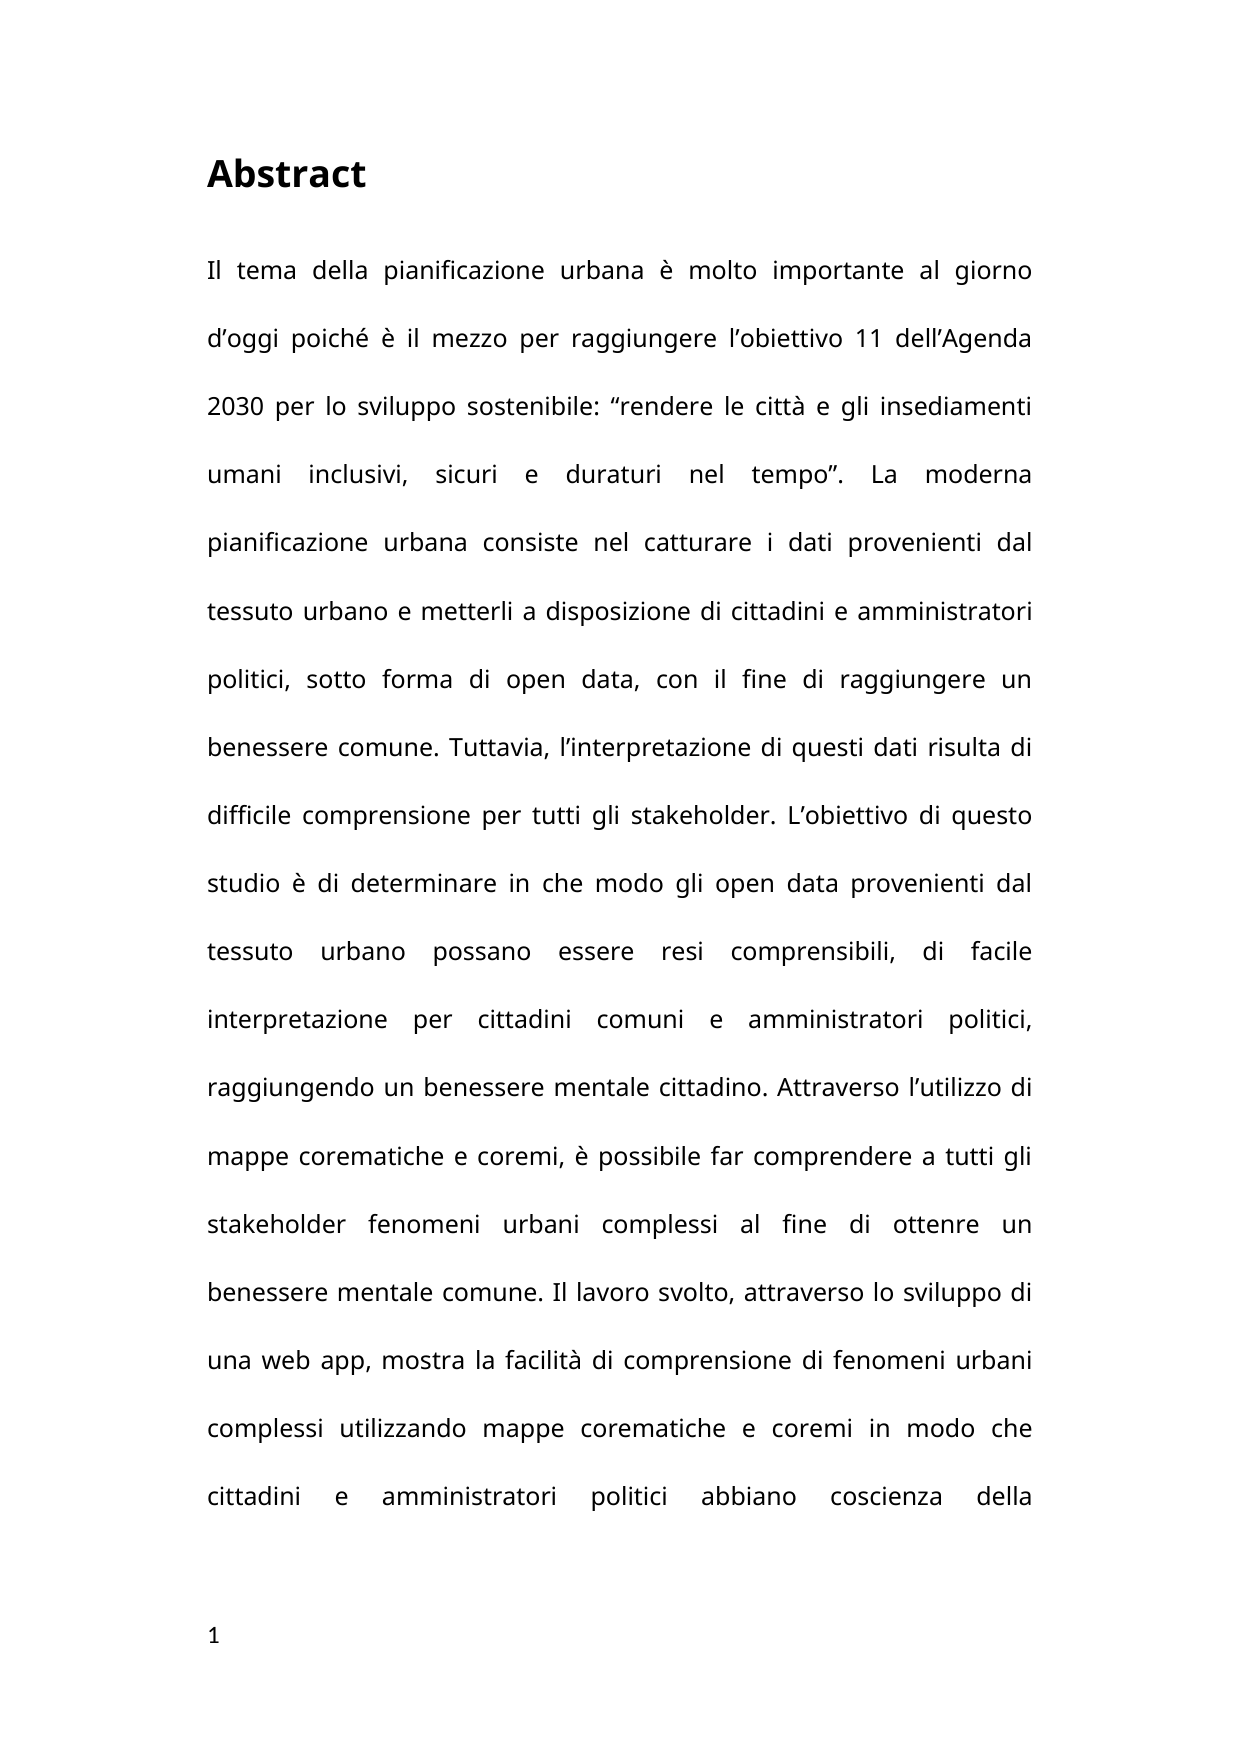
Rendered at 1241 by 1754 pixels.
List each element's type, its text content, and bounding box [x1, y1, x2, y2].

text Abstract [207, 148, 1033, 199]
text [207, 252, 1033, 1513]
